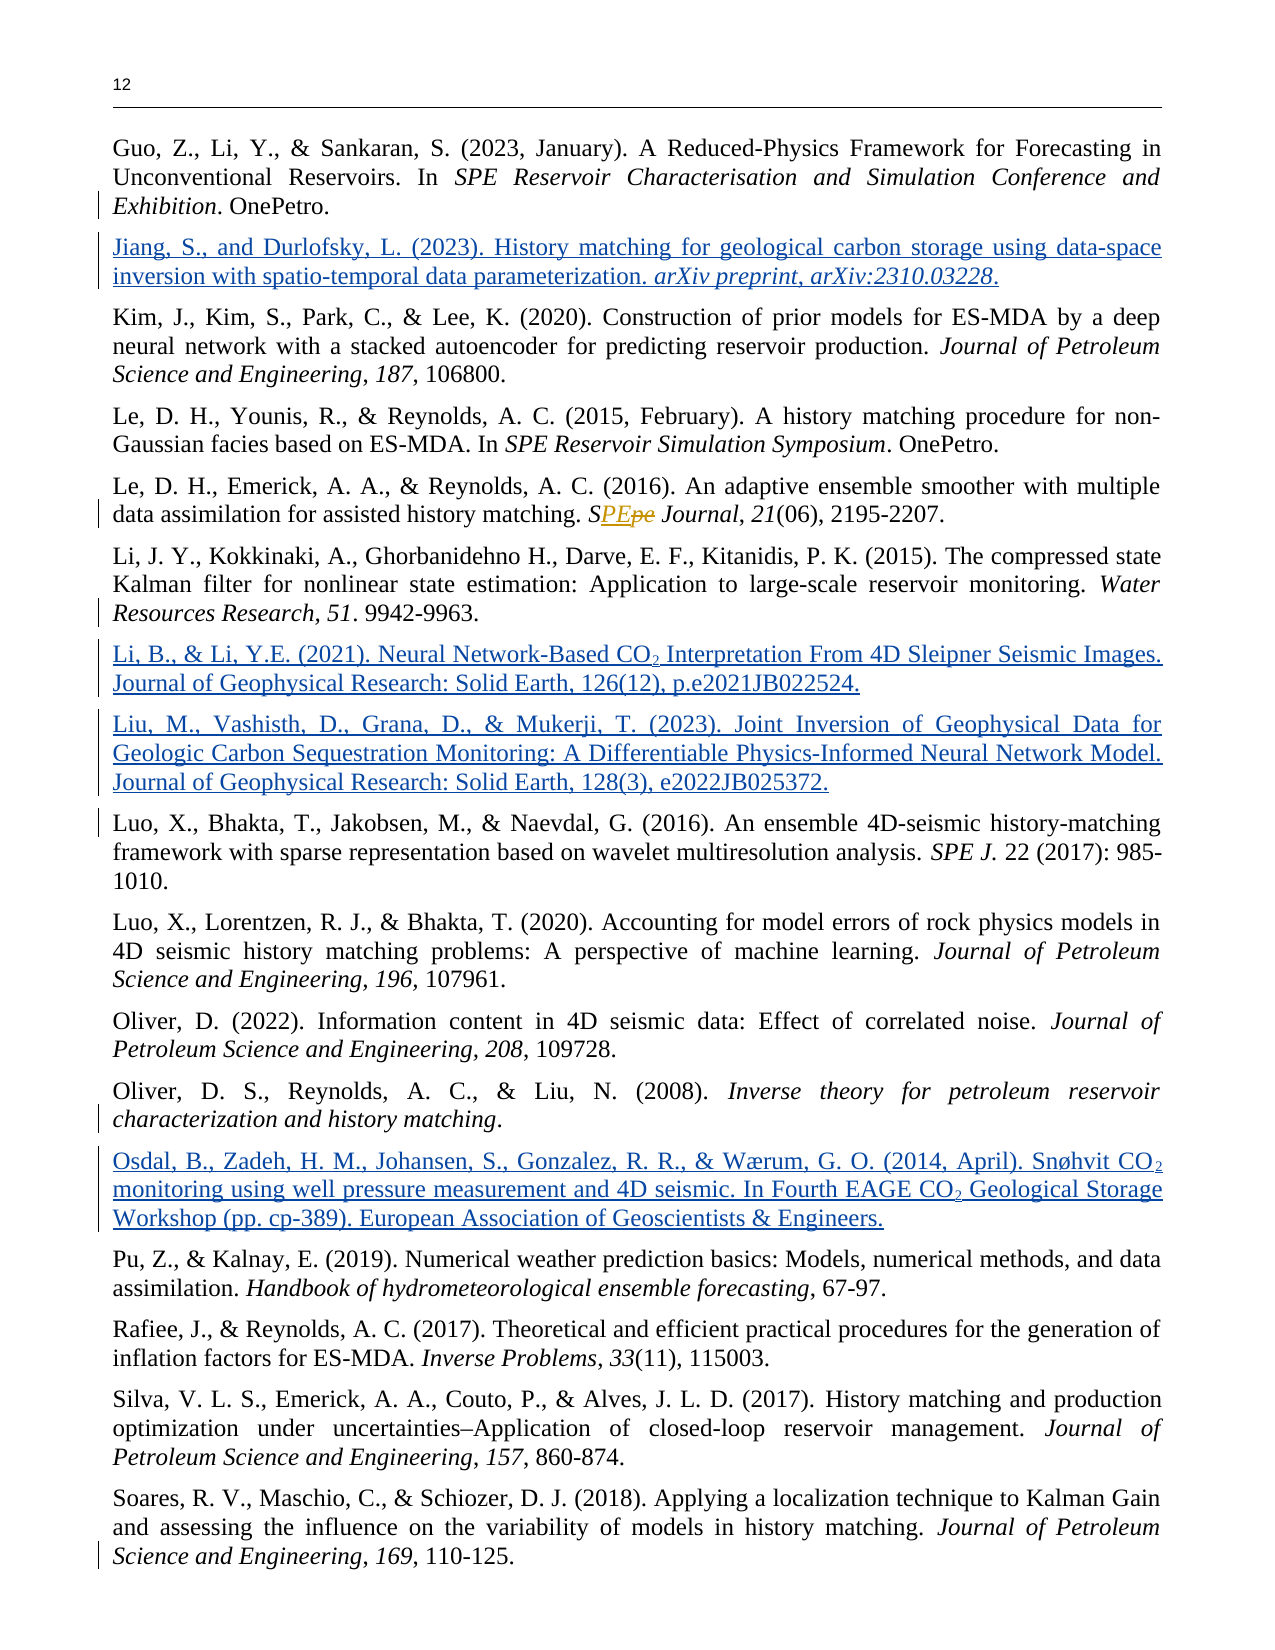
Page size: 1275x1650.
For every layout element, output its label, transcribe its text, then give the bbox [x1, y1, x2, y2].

text Kim, J., Kim, S., Park, C., & Lee, K. (2020). Construction of prior models for ES-MDA by a deep neural network with a stacked autoencoder for predicting reservoir production. Journal of Petroleum Science and Engineering, 187, 106800. [112, 302, 1162, 388]
text Silva, V. L. S., Emerick, A. A., Couto, P., & Alves, J. L. D. (2017). History matching and production optimization under uncertainties–Application of closed-loop reservoir management. Journal of Petroleum Science and Engineering, 157, 860-874. [112, 1384, 1162, 1471]
text Oliver, D. (2022). Information content in 4D seismic data: Effect of correlated noise. Journal of Petroleum Science and Engineering, 208, 109728. [112, 1006, 1162, 1063]
text Rafiee, J., & Reynolds, A. C. (2017). Theoretical and efficient practical procedures for the generation of inflation factors for ES-MDA. Inverse Problems, 33(11), 115003. [112, 1314, 1162, 1372]
text Li, J. Y., Kokkinaki, A., Ghorbanidehno H., Darve, E. F., Kitanidis, P. K. (2015). The compressed state Kalman filter for nonlinear state estimation: Application to large-scale reservoir monitoring. Water Resources Research, 51. 9942-9963. [112, 541, 1162, 627]
text Pu, Z., & Kalnay, E. (2019). Numerical weather prediction basics: Models, numerical methods, and data assimilation. Handbook of hydrometeorological ensemble forecasting, 67-97. [112, 1244, 1162, 1302]
text Guo, Z., Li, Y., & Sankaran, S. (2023, January). A Reduced-Physics Framework for Forecasting in Unconventional Reservoirs. In SPE Reservoir Characterisation and Simulation Conference and Exhibition. OnePetro. [112, 133, 1162, 219]
text Luo, X., Lorentzen, R. J., & Bhakta, T. (2020). Accounting for model errors of rock physics models in 4D seismic history matching problems: A perspective of machine learning. Journal of Petroleum Science and Engineering, 196, 107961. [112, 907, 1162, 993]
text Le, D. H., Younis, R., & Reynolds, A. C. (2015, February). A history matching procedure for non-Gaussian facies based on ES-MDA. In SPE Reservoir Simulation Symposium. OnePetro. [112, 401, 1162, 458]
text Soares, R. V., Maschio, C., & Schiozer, D. J. (2018). Applying a localization technique to Kalman Gain and assessing the influence on the variability of models in history matching. Journal of Petroleum Science and Engineering, 169, 110-125. [112, 1483, 1162, 1569]
text Luo, X., Bhakta, T., Jakobsen, M., & Naevdal, G. (2016). An ensemble 4D-seismic history-matching framework with sparse representation based on wavelet multiresolution analysis. SPE J. 22 (2017): 985-1010. [112, 808, 1162, 894]
text Oliver, D. S., Reynolds, A. C., & Liu, N. (2008). Inverse theory for petroleum reservoir characterization and history matching. [112, 1076, 1162, 1133]
text Le, D. H., Emerick, A. A., & Reynolds, A. C. (2016). An adaptive ensemble smoother with multiple data assimilation for assisted history matching. S Journal, 21(06), 2195-2207. [112, 471, 1162, 528]
